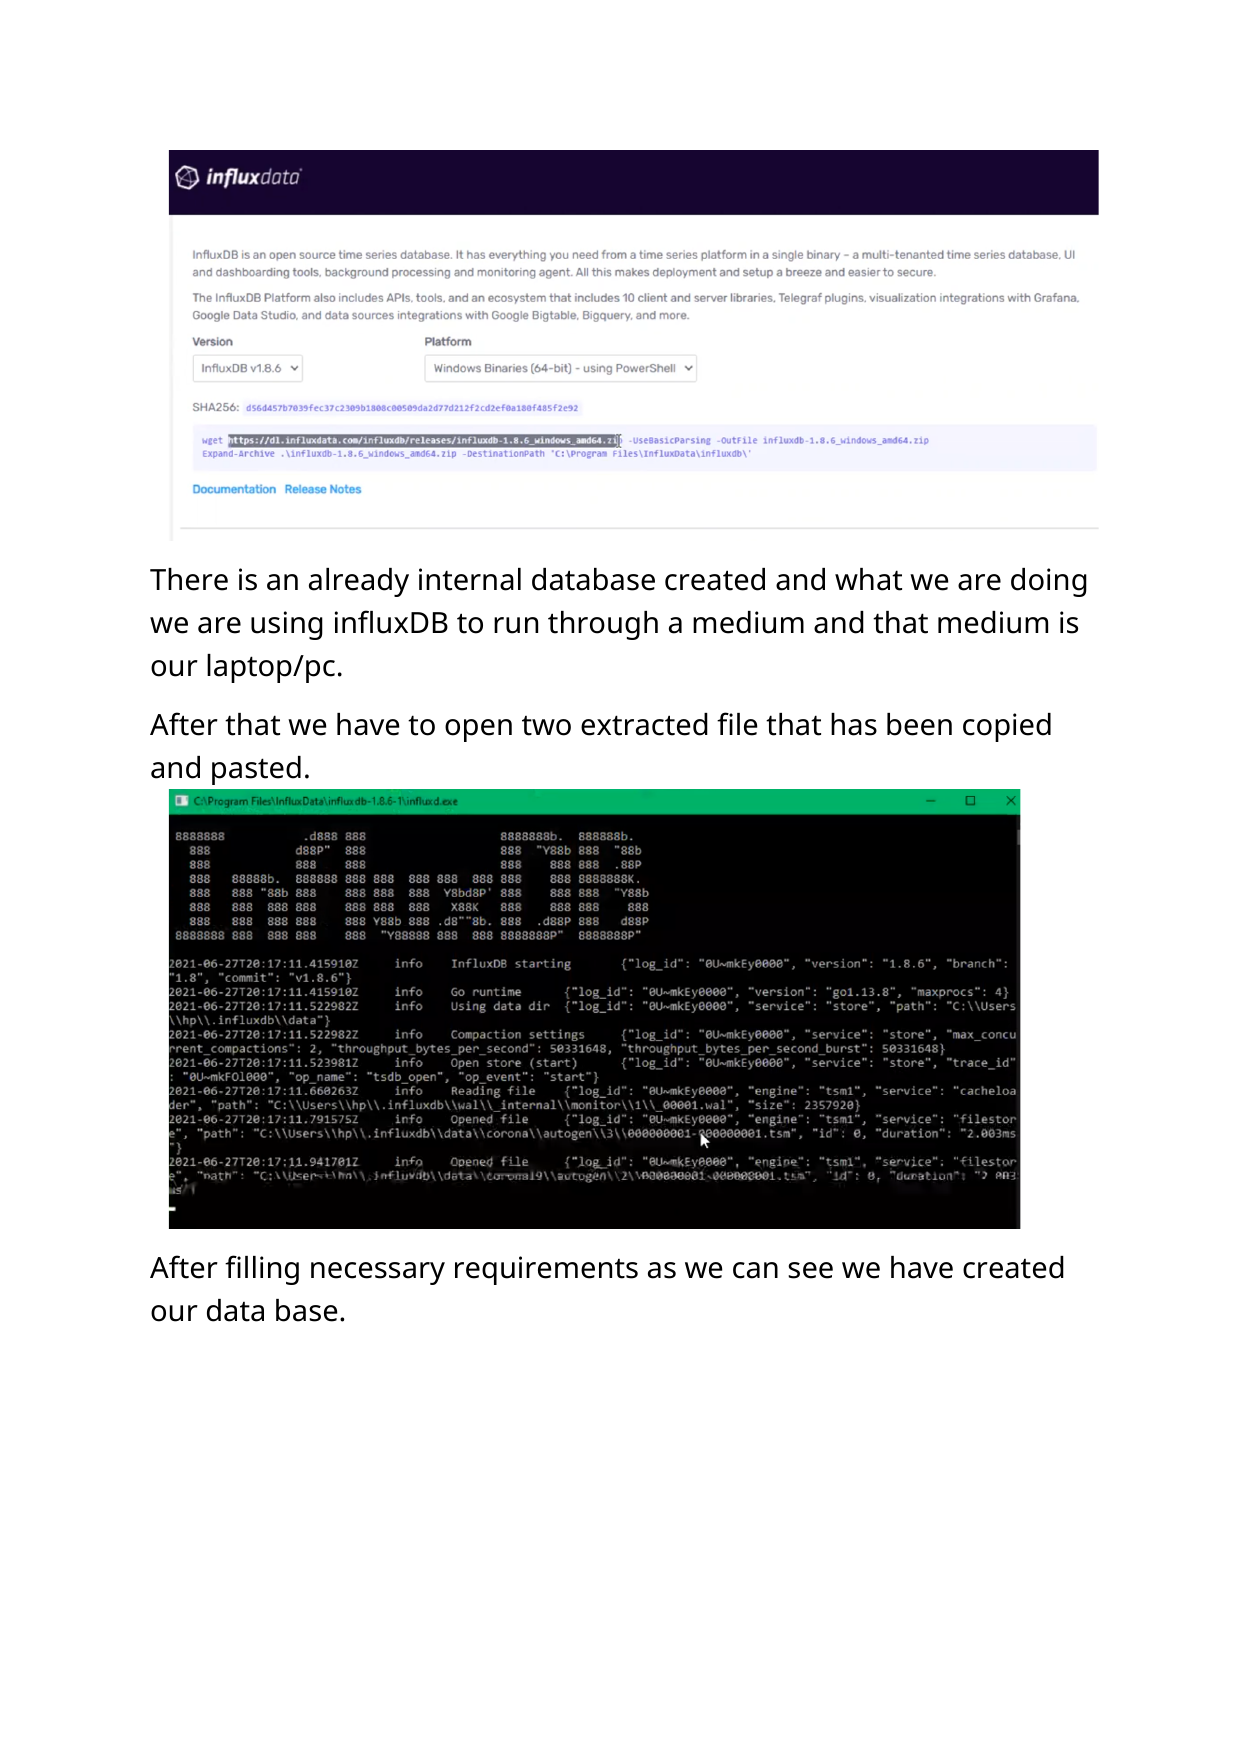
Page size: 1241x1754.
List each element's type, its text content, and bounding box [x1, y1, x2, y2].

text There is an already internal database created and what we are doing we are using influxDB to run through a medium and that medium is our laptop/pc. [150, 559, 1090, 685]
text After filling necessary requirements as we can see we have created our data base. [150, 1248, 1090, 1330]
text After that we have to open two extracted file that has been copied and pasted. [150, 705, 1090, 1229]
